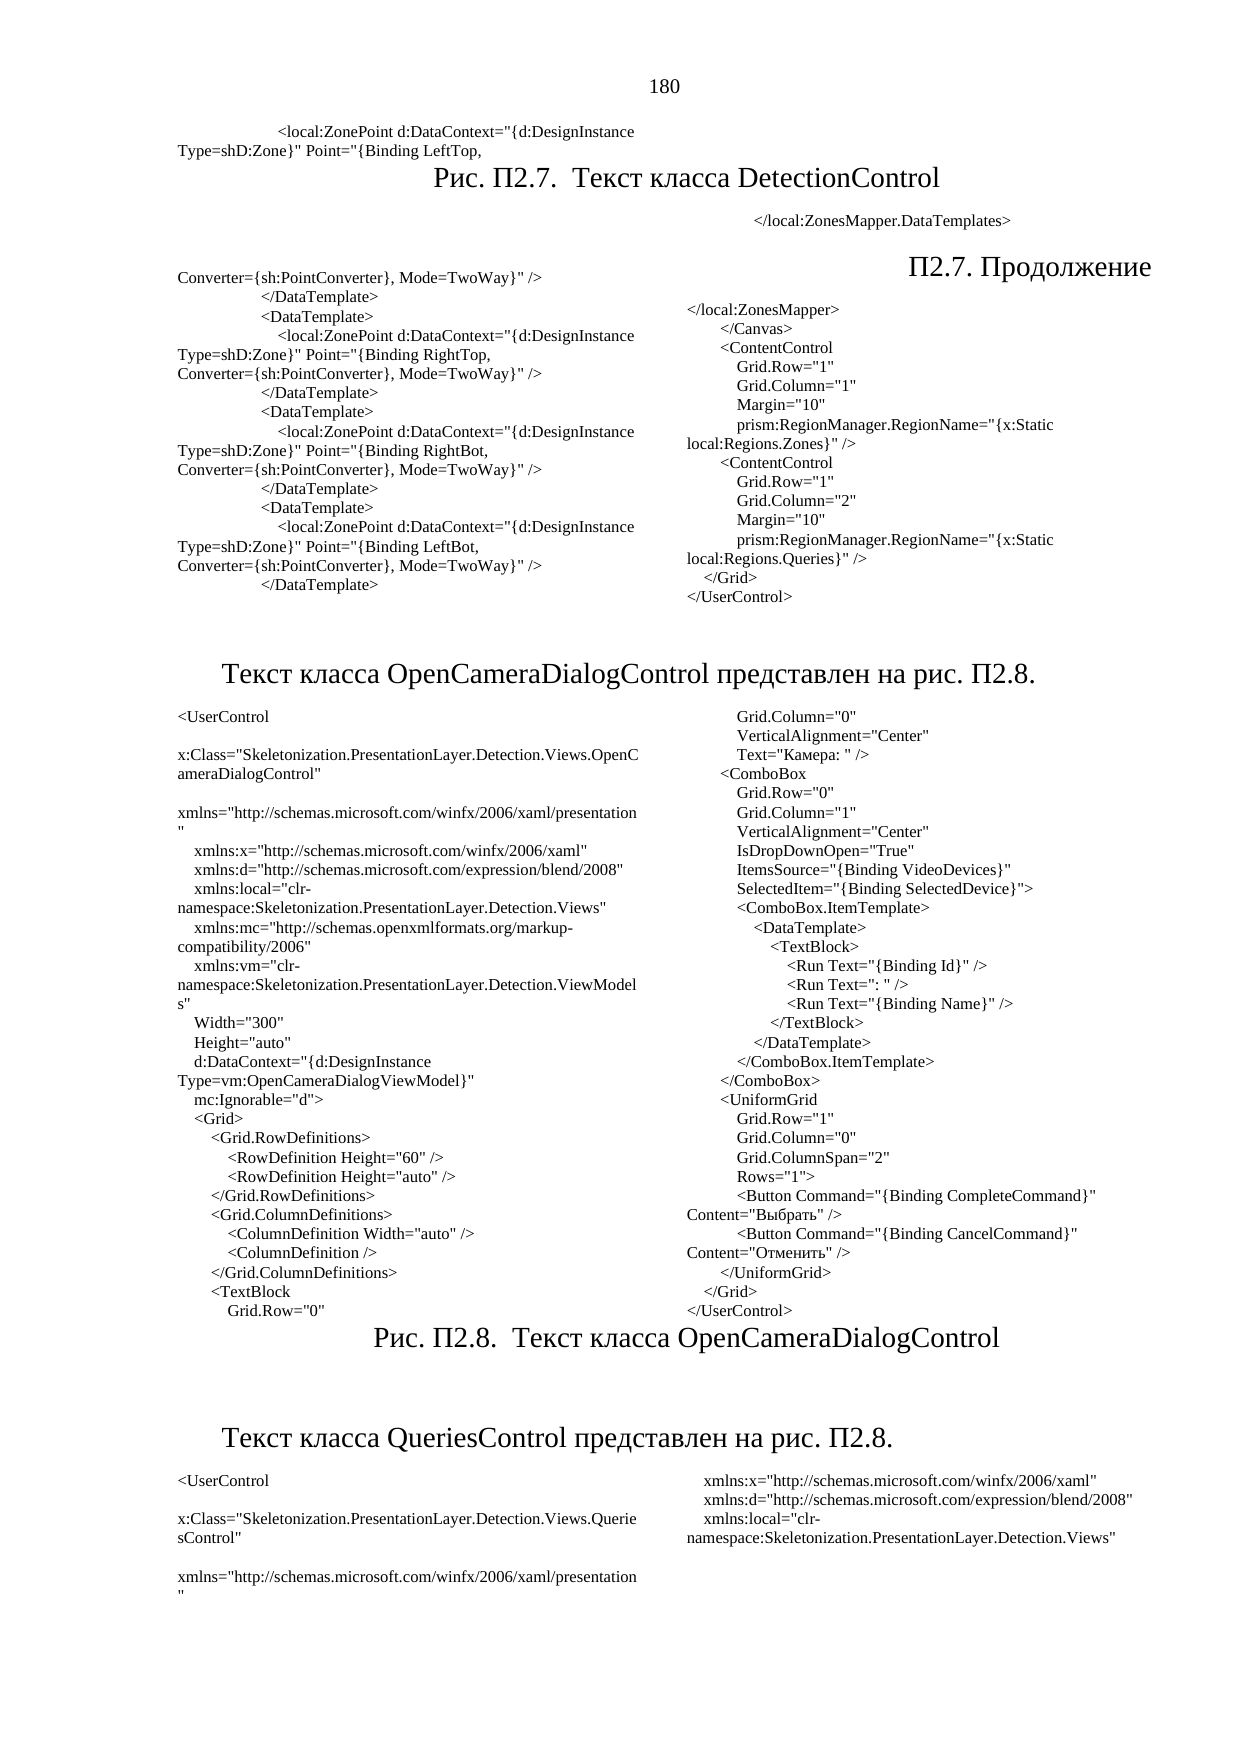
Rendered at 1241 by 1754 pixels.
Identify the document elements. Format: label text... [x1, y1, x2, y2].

text <DataTemplate> [177, 402, 642, 421]
text Текст класса OpenCameraDialogControl представлен на рис. П2.8. [177, 656, 1152, 690]
text Rows="1"> [687, 1167, 1152, 1186]
text <local:ZonePoint d:DataContext="{d:DesignInstance Type=shD:Zone}" Point="{Binding RightBot, Converter={sh:PointConverter}, Mode=TwoWay}" /> [177, 421, 642, 479]
text <Run Text="{Binding Name}" /> [687, 994, 1152, 1013]
text <Run Text=": " /> [687, 975, 1152, 994]
text Grid.Column="1" [687, 802, 1152, 822]
text <Run Text="{Binding Id}" /> [687, 956, 1152, 975]
text VerticalAlignment="Center" [687, 822, 1152, 841]
text </Canvas> [687, 318, 1152, 338]
text Margin="10" [687, 510, 1152, 529]
text xmlns:d="http://schemas.microsoft.com/expression/blend/2008" [687, 1490, 1152, 1509]
text prism:RegionManager.RegionName="{x:Static local:Regions.Queries}" /> [687, 529, 1152, 568]
text <ComboBox.ItemTemplate> [687, 898, 1152, 917]
text x:Class="Skeletonization.PresentationLayer.Detection.Views.OpenCameraDialogControl" [177, 726, 642, 783]
text </Grid.ColumnDefinitions> [177, 1262, 642, 1282]
text </local:ZonesMapper> [687, 299, 1152, 318]
text VerticalAlignment="Center" [687, 726, 1152, 745]
text </DataTemplate> [687, 1032, 1152, 1052]
text </DataTemplate> [177, 479, 642, 498]
text <ColumnDefinition Width="auto" /> [177, 1224, 642, 1243]
text IsDropDownOpen="True" [687, 841, 1152, 860]
text prism:RegionManager.RegionName="{x:Static local:Regions.Zones}" /> [687, 414, 1152, 453]
text П2.7. Продолжение [687, 249, 1152, 282]
text Рис. П2.8. Текст класса OpenCameraDialogControl [177, 1320, 1152, 1353]
text Grid.Row="1" [687, 1109, 1152, 1128]
text Рис. П2.7. Текст класса DetectionControl [177, 160, 1152, 194]
text mc:Ignorable="d"> [177, 1090, 642, 1109]
text <Button Command="{Binding CancelCommand}" Content="Отменить" /> [687, 1224, 1152, 1262]
text <DataTemplate> [177, 498, 642, 517]
text </Grid> [687, 1282, 1152, 1301]
text xmlns:local="clr-namespace:Skeletonization.PresentationLayer.Detection.Views" [177, 879, 642, 917]
text Текст класса QueriesControl представлен на рис. П2.8. [177, 1421, 1152, 1454]
text <UserControl [177, 1471, 642, 1490]
text Grid.Column="1" [687, 376, 1152, 395]
text xmlns:mc="http://schemas.openxmlformats.org/markup-compatibility/2006" [177, 917, 642, 956]
text </UserControl> [687, 587, 1152, 606]
text <ComboBox [687, 764, 1152, 783]
text <Grid.ColumnDefinitions> [177, 1205, 642, 1224]
text Grid.ColumnSpan="2" [687, 1147, 1152, 1167]
text SelectedItem="{Binding SelectedDevice}"> [687, 879, 1152, 898]
text Grid.Column="0" [687, 1128, 1152, 1147]
text Height="auto" [177, 1032, 642, 1052]
text Converter={sh:PointConverter}, Mode=TwoWay}" /> [177, 268, 642, 287]
text <ColumnDefinition /> [177, 1243, 642, 1262]
text <TextBlock> [687, 937, 1152, 956]
text xmlns:x="http://schemas.microsoft.com/winfx/2006/xaml" [177, 841, 642, 860]
text <UserControl [177, 707, 642, 726]
text Grid.Row="0" [177, 1301, 642, 1320]
text </Grid.RowDefinitions> [177, 1186, 642, 1205]
text </DataTemplate> [177, 575, 642, 594]
text Width="300" [177, 1013, 642, 1032]
text xmlns:x="http://schemas.microsoft.com/winfx/2006/xaml" [687, 1471, 1152, 1490]
text </UniformGrid> [687, 1262, 1152, 1282]
text </ComboBox> [687, 1071, 1152, 1090]
text xmlns:local="clr-namespace:Skeletonization.PresentationLayer.Detection.Views" [687, 1509, 1152, 1547]
text </DataTemplate> [177, 383, 642, 402]
text </DataTemplate> [177, 287, 642, 306]
text <RowDefinition Height="60" /> [177, 1147, 642, 1167]
text x:Class="Skeletonization.PresentationLayer.Detection.Views.QueriesControl" [177, 1490, 642, 1547]
text Grid.Column="0" [687, 707, 1152, 726]
text Grid.Row="0" [687, 783, 1152, 802]
text xmlns="http://schemas.microsoft.com/winfx/2006/xaml/presentation" [177, 1547, 642, 1605]
text </ComboBox.ItemTemplate> [687, 1052, 1152, 1071]
text <local:ZonePoint d:DataContext="{d:DesignInstance Type=shD:Zone}" Point="{Binding LeftBot, Converter={sh:PointConverter}, Mode=TwoWay}" /> [177, 517, 642, 575]
text </TextBlock> [687, 1013, 1152, 1032]
text xmlns:vm="clr-namespace:Skeletonization.PresentationLayer.Detection.ViewModels" [177, 956, 642, 1013]
text <DataTemplate> [177, 306, 642, 326]
text </UserControl> [687, 1301, 1152, 1320]
text Grid.Row="1" [687, 357, 1152, 376]
text d:DataContext="{d:DesignInstance Type=vm:OpenCameraDialogViewModel}" [177, 1052, 642, 1090]
text <Grid.RowDefinitions> [177, 1128, 642, 1147]
text <Grid> [177, 1109, 642, 1128]
text Grid.Row="1" [687, 472, 1152, 491]
text <ContentControl [687, 338, 1152, 357]
text </Grid> [687, 568, 1152, 587]
text <local:ZonePoint d:DataContext="{d:DesignInstance Type=shD:Zone}" Point="{Binding LeftTop, [177, 122, 642, 160]
text xmlns="http://schemas.microsoft.com/winfx/2006/xaml/presentation" [177, 783, 642, 841]
text Grid.Column="2" [687, 491, 1152, 510]
text <local:ZonePoint d:DataContext="{d:DesignInstance Type=shD:Zone}" Point="{Binding RightTop, Converter={sh:PointConverter}, Mode=TwoWay}" /> [177, 326, 642, 383]
text Text="Камера: " /> [687, 745, 1152, 764]
text <ContentControl [687, 453, 1152, 472]
text <RowDefinition Height="auto" /> [177, 1167, 642, 1186]
text <UniformGrid [687, 1090, 1152, 1109]
text <Button Command="{Binding CompleteCommand}" Content="Выбрать" /> [687, 1186, 1152, 1224]
text Margin="10" [687, 395, 1152, 414]
text ItemsSource="{Binding VideoDevices}" [687, 860, 1152, 879]
text <DataTemplate> [687, 917, 1152, 937]
text <TextBlock [177, 1282, 642, 1301]
text </local:ZonesMapper.DataTemplates> [687, 211, 1152, 230]
text xmlns:d="http://schemas.microsoft.com/expression/blend/2008" [177, 860, 642, 879]
